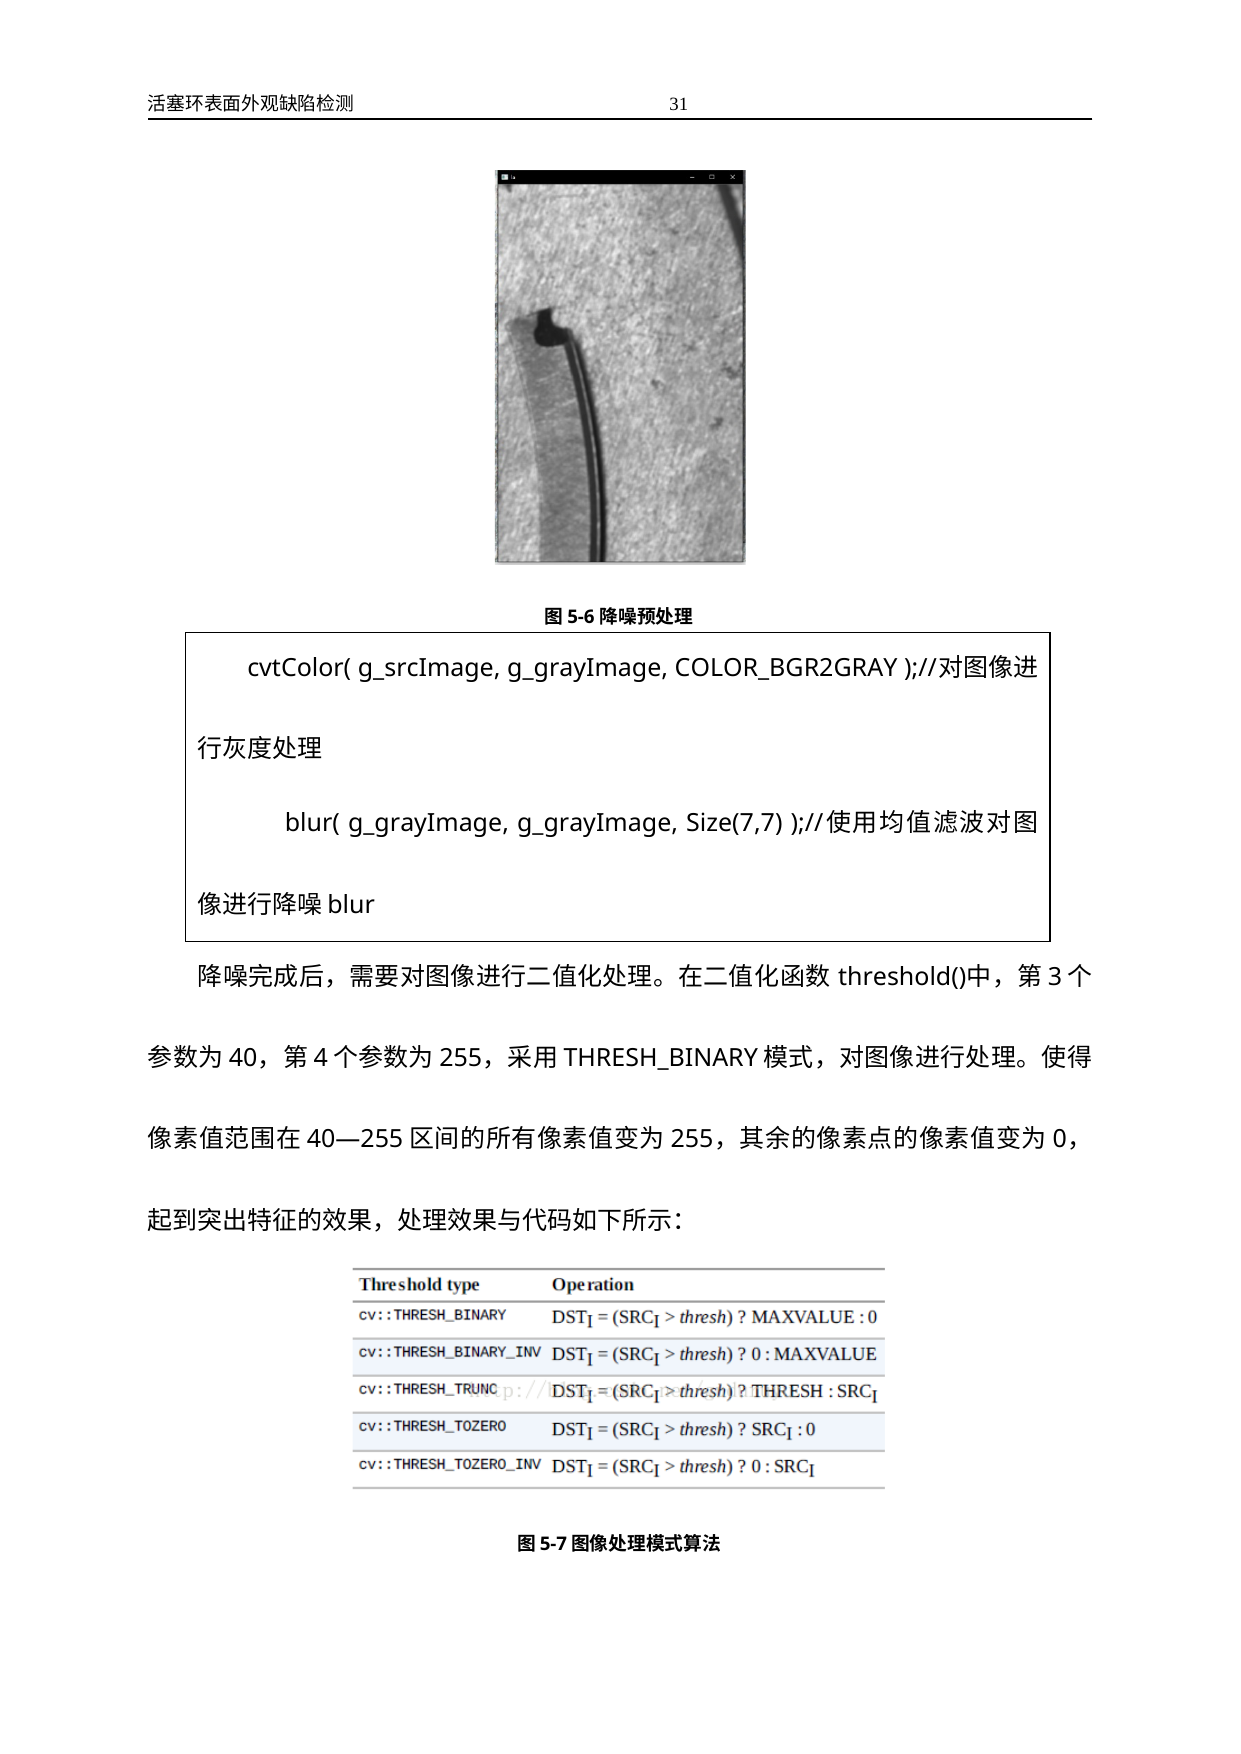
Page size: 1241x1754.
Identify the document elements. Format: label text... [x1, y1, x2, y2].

text 图5-6 降噪预处理 [148, 599, 1090, 632]
picture [317, 1259, 923, 1497]
picture [494, 170, 746, 565]
text 降噪完成后，需要对图像进行二值化处理。在二值化函数threshold()中，第3个参数为40，第4个参数为255，采用THRESH_BINARY模式，对图像进行处理。使得像素值范围在40—255区间的所有像素值变为255，其余的像素点的像素值变为0，起到突出特征的效果，处理效果与代码如下所示： [148, 942, 1092, 1251]
text 图5-7图像处理模式算法 [148, 1526, 1090, 1558]
table_header cvtColor( g_srcImage, g_grayImage, COLOR_BGR2GRAY );//对图像进行灰度处理 blur( g_grayImage, g_grayImage, Size(7,7) );//使用均值滤波对图像进行降噪blur [186, 633, 1049, 941]
